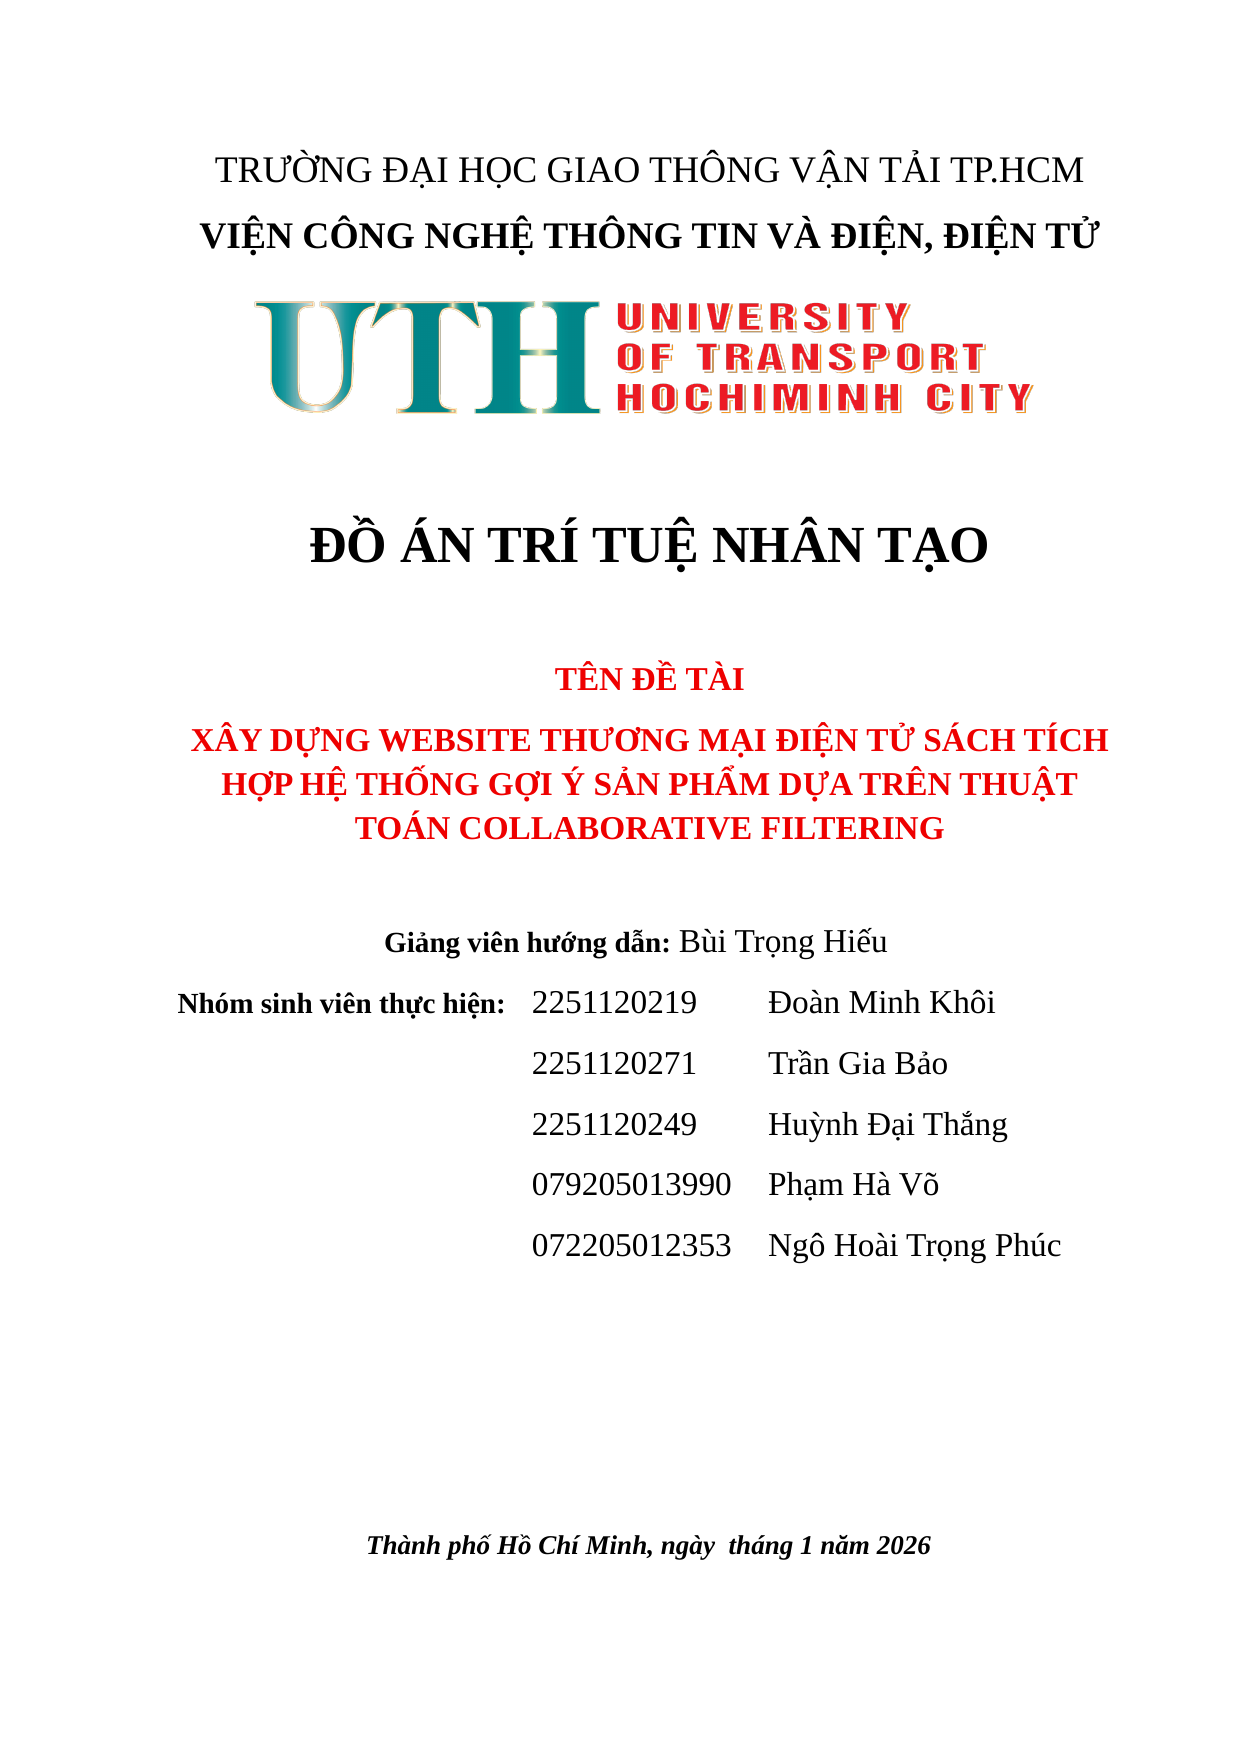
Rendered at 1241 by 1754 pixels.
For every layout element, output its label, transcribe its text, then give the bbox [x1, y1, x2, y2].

text Giảng viên hướng dẫn: Bùi Trọng Hiếu [354, 922, 1122, 960]
text Nhóm sinh viên thực hiện: 2251120219 Đoàn Minh Khôi [177, 982, 1122, 1021]
text TRƯỜNG ĐẠI HỌC GIAO THÔNG VẬN TẢI TP.HCM [177, 148, 1122, 191]
text 2251120271 Trần Gia Bảo [177, 1043, 1122, 1081]
text TÊN ĐỀ TÀI [177, 659, 1122, 698]
text 2251120249 Huỳnh Đại Thắng [177, 1104, 1122, 1142]
text VIỆN CÔNG NGHỆ THÔNG TIN VÀ ĐIỆN, ĐIỆN TỬ [177, 214, 1122, 257]
text XÂY DỰNG WEBSITE THƯƠNG MẠI ĐIỆN TỬ SÁCH TÍCH HỢP HỆ THỐNG GỢI Ý SẢN PHẨM DỰA TRÊN THUẬT TOÁN COLLABORATIVE FILTERING [177, 720, 1122, 847]
picture [231, 280, 1069, 440]
text Thành phố Hồ Chí Minh, ngày tháng 1 năm 2026 [177, 1529, 1122, 1560]
text 072205012353 Ngô Hoài Trọng Phúc [177, 1225, 1122, 1263]
text 079205013990 Phạm Hà Võ [177, 1164, 1122, 1203]
text ĐỒ ÁN TRÍ TUỆ NHÂN TẠO [177, 513, 1122, 573]
